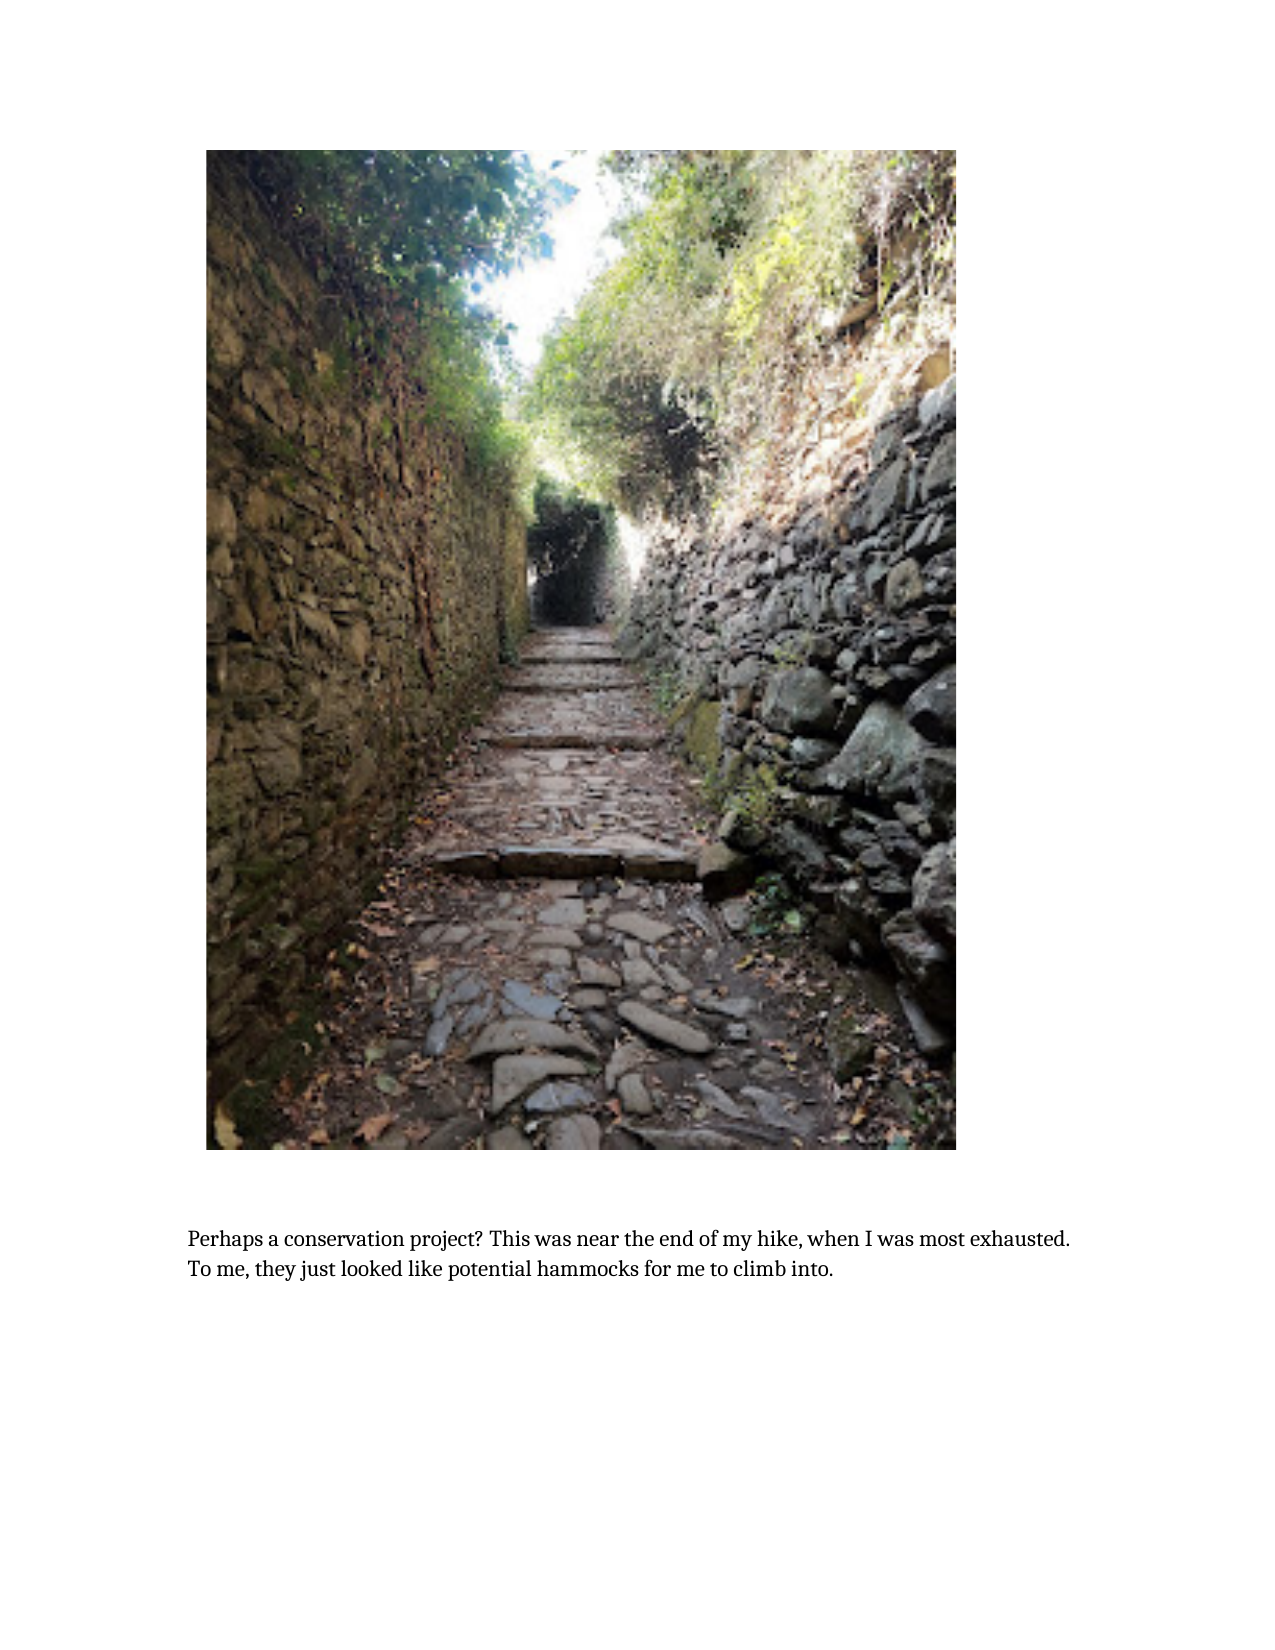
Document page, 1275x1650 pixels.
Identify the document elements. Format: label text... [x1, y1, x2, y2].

text Perhaps a conservation project? This was near the end of my hike, when I was most exhausted. To me, they just looked like potential hammocks for me to climb into. [187, 1226, 1087, 1282]
picture [206, 150, 957, 1150]
